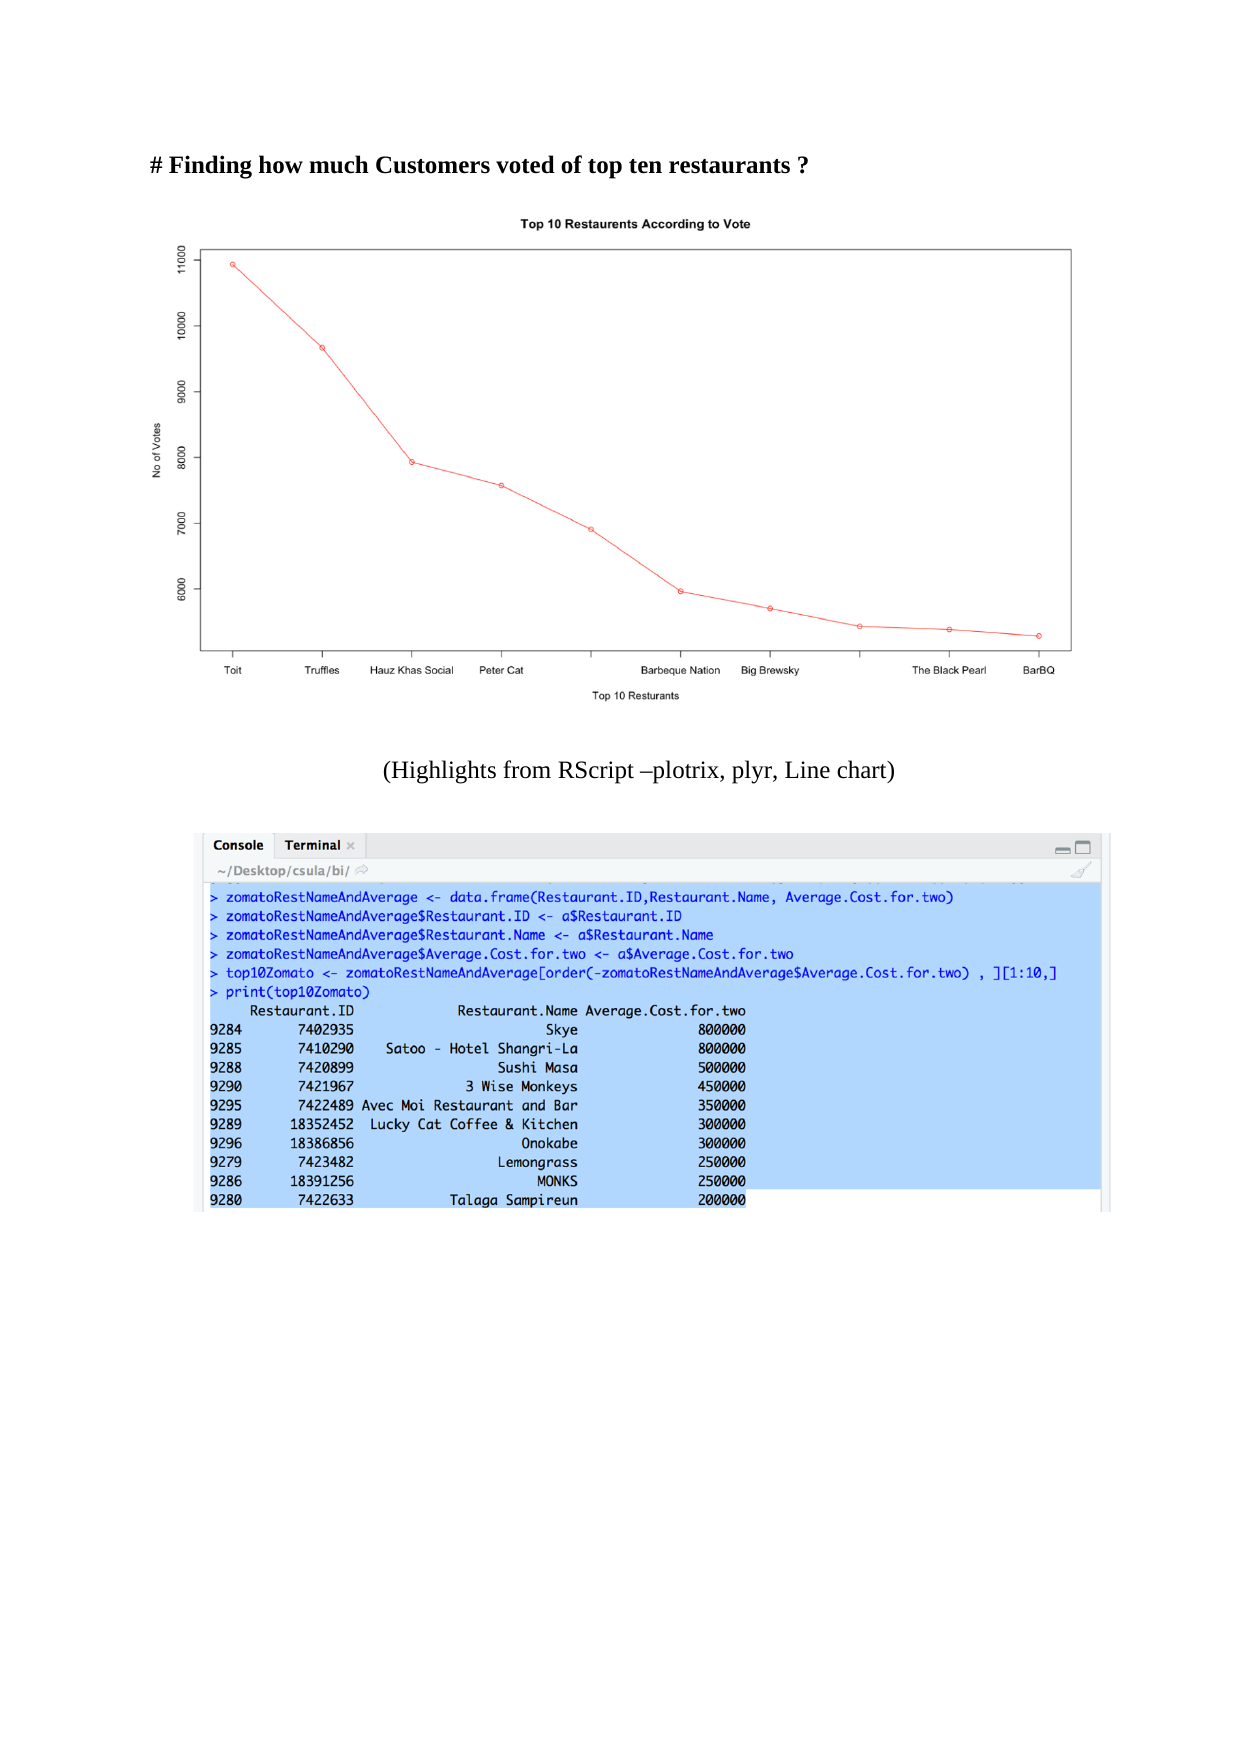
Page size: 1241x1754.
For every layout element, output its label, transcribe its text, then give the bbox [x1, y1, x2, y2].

picture [150, 203, 1091, 706]
picture [187, 833, 1128, 1221]
text (Highlights from RScript –plotrix, plyr, Line chart) [187, 755, 1090, 783]
text # Finding how much Customers voted of top ten restaurants ? [150, 150, 1090, 179]
